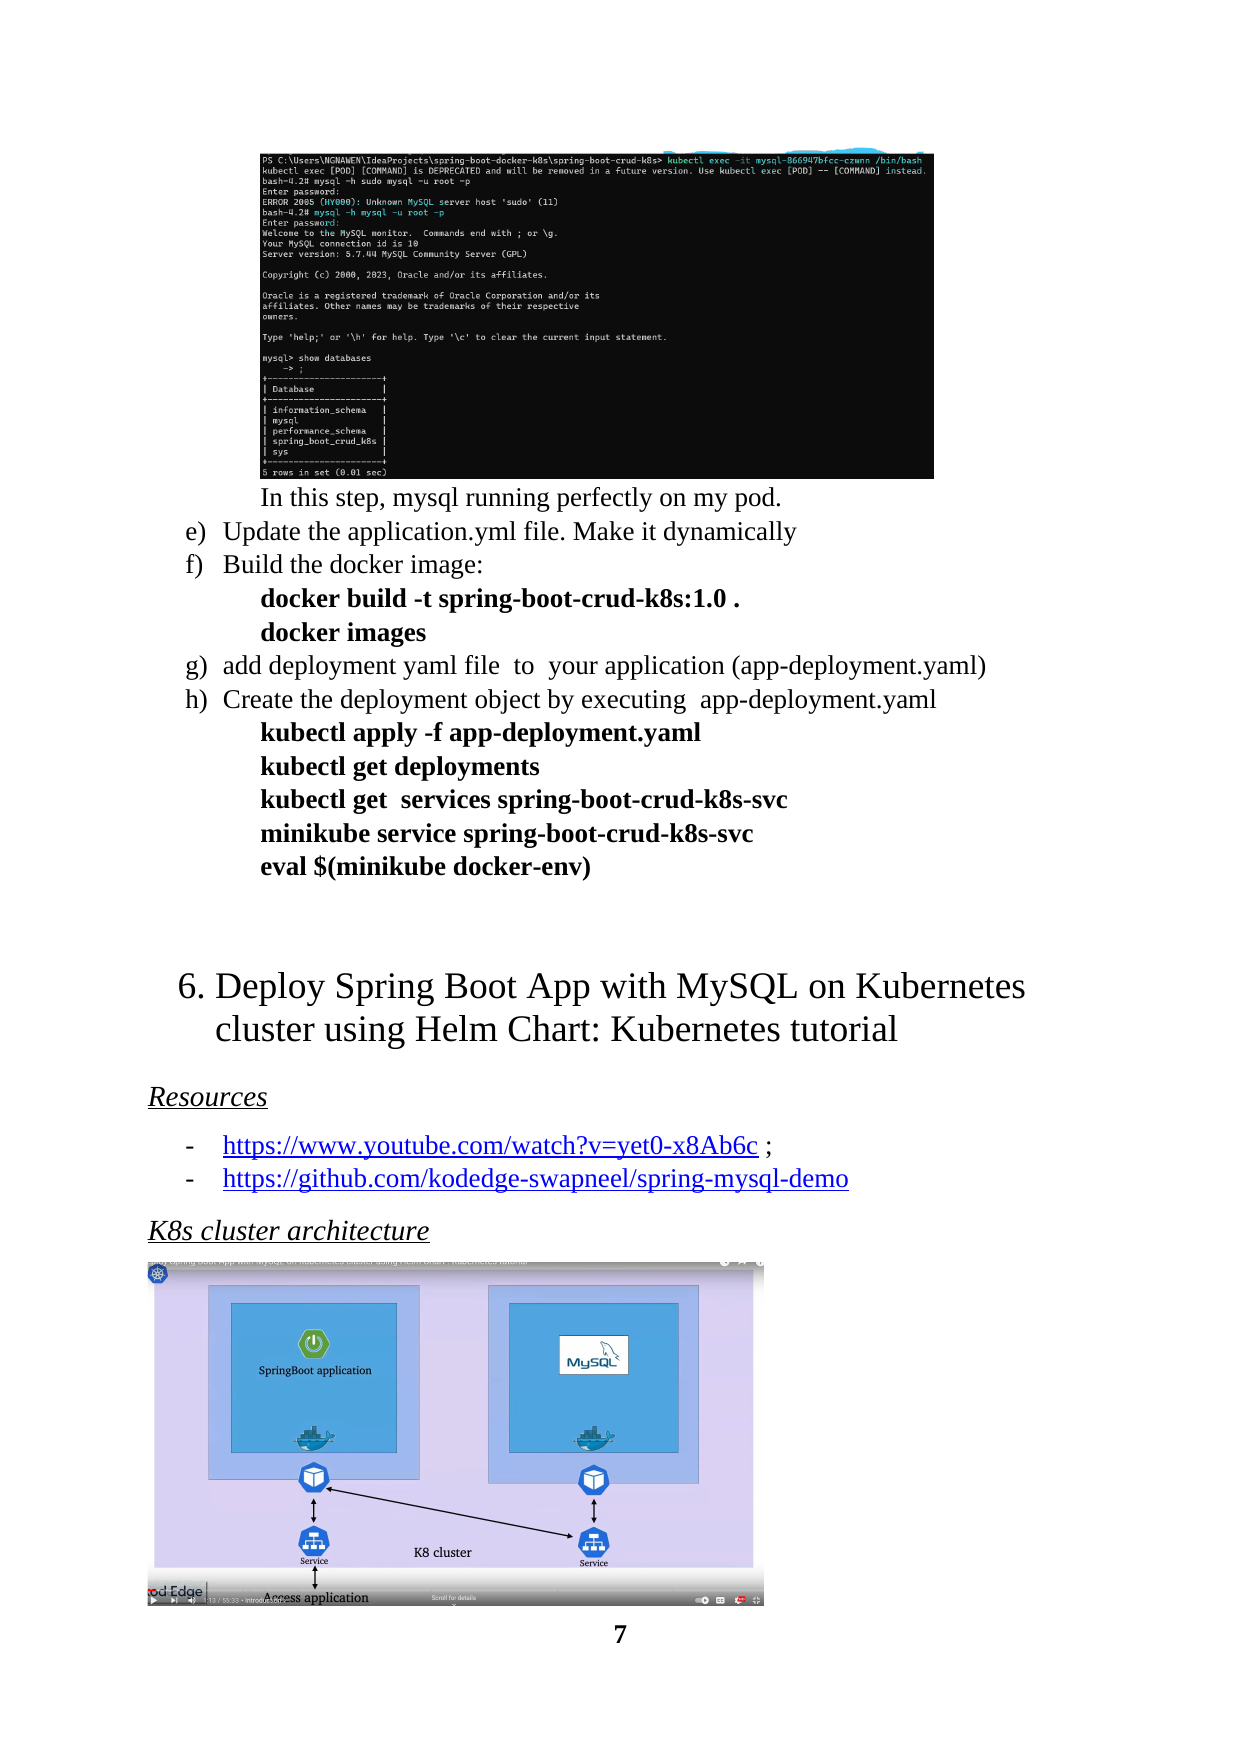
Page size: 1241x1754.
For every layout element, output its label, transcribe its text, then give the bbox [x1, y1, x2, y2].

list docker build -t spring-boot-crud-k8s:1.0 . [260, 582, 1093, 613]
list https://www.youtube.com/watch?v=yet0-x8Ab6c ; [185, 1129, 1093, 1160]
list eval $(minikube docker-env) [260, 850, 1093, 882]
subtitle Deploy Spring Boot App with MySQL on Kubernetes cluster using Helm Chart: Kubernetes tutorial [177, 963, 1093, 1049]
list docker images [260, 616, 1093, 647]
list kubectl apply -f app-deployment.yaml [260, 716, 1093, 747]
list In this step, mysql running perfectly on my pod. [260, 481, 1093, 513]
list kubectl get deployments [260, 750, 1093, 781]
subtitle Resources [148, 1079, 1093, 1112]
list https://github.com/kodedge-swapneel/spring-mysql-demo [185, 1162, 1093, 1194]
list add deployment yaml file to your application (app-deployment.yaml) [185, 649, 1093, 680]
list minikube service spring-boot-crud-k8s-svc [260, 817, 1093, 848]
list Create the deployment object by executing app-deployment.yaml [185, 683, 1093, 714]
list kubectl get services spring-boot-crud-k8s-svc [260, 783, 1093, 814]
list Build the docker image: [185, 548, 1093, 580]
picture [260, 147, 934, 479]
subtitle K8s cluster architecture [148, 1213, 1093, 1246]
picture [147, 1262, 764, 1606]
list Update the application.yml file. Make it dynamically [185, 515, 1093, 546]
